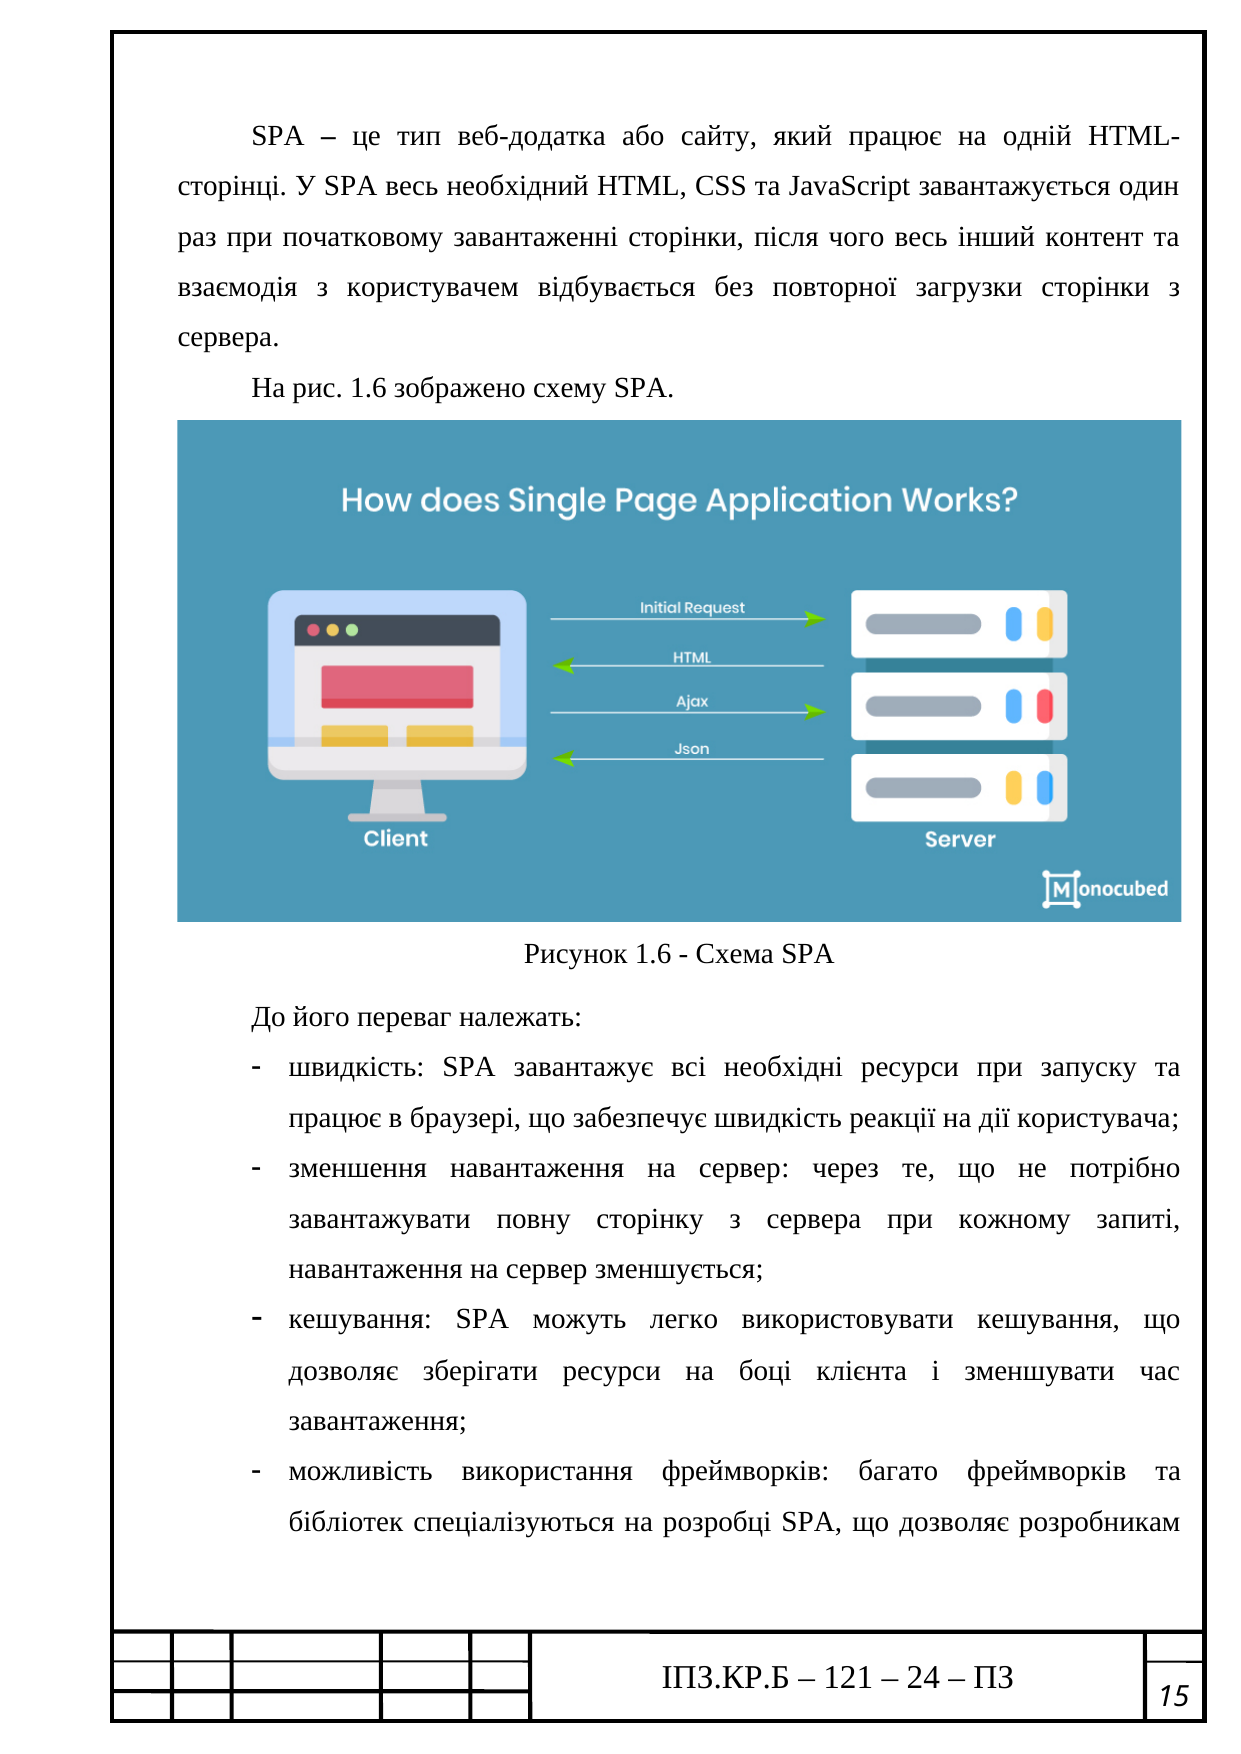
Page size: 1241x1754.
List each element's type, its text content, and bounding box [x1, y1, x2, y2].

list Рисунок 1.6 - Схема SPA [177, 936, 1181, 970]
list До його переваг належать: [177, 999, 1181, 1033]
list зменшення навантаження на сервер: через те, що не потрібно завантажувати повну сторінку з сервера при кожному запиті, навантаження на сервер зменшується; [251, 1150, 1181, 1284]
list швидкість: SPA завантажує всі необхідні ресурси при запуску та працює в браузері, що забезпечує швидкість реакції на дії користувача; [251, 1049, 1181, 1133]
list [251, 1453, 1181, 1537]
list На рис. 1.6 зображено схему SPA. [177, 370, 1181, 403]
text SPA – це тип веб-додатка або сайту, який працює на одній HTML-сторінці. У SPA весь необхідний HTML, CSS та JavaScript завантажується один раз при початковому завантаженні сторінки, після чого весь інший контент та взаємодія з користувачем відбувається без повторної загрузки сторінки з сервера. [177, 118, 1181, 353]
picture [177, 420, 1182, 922]
list кешування: SPA можуть легко використовувати кешування, що дозволяє зберігати ресурси на боці клієнта і зменшувати час завантаження; [251, 1301, 1181, 1436]
